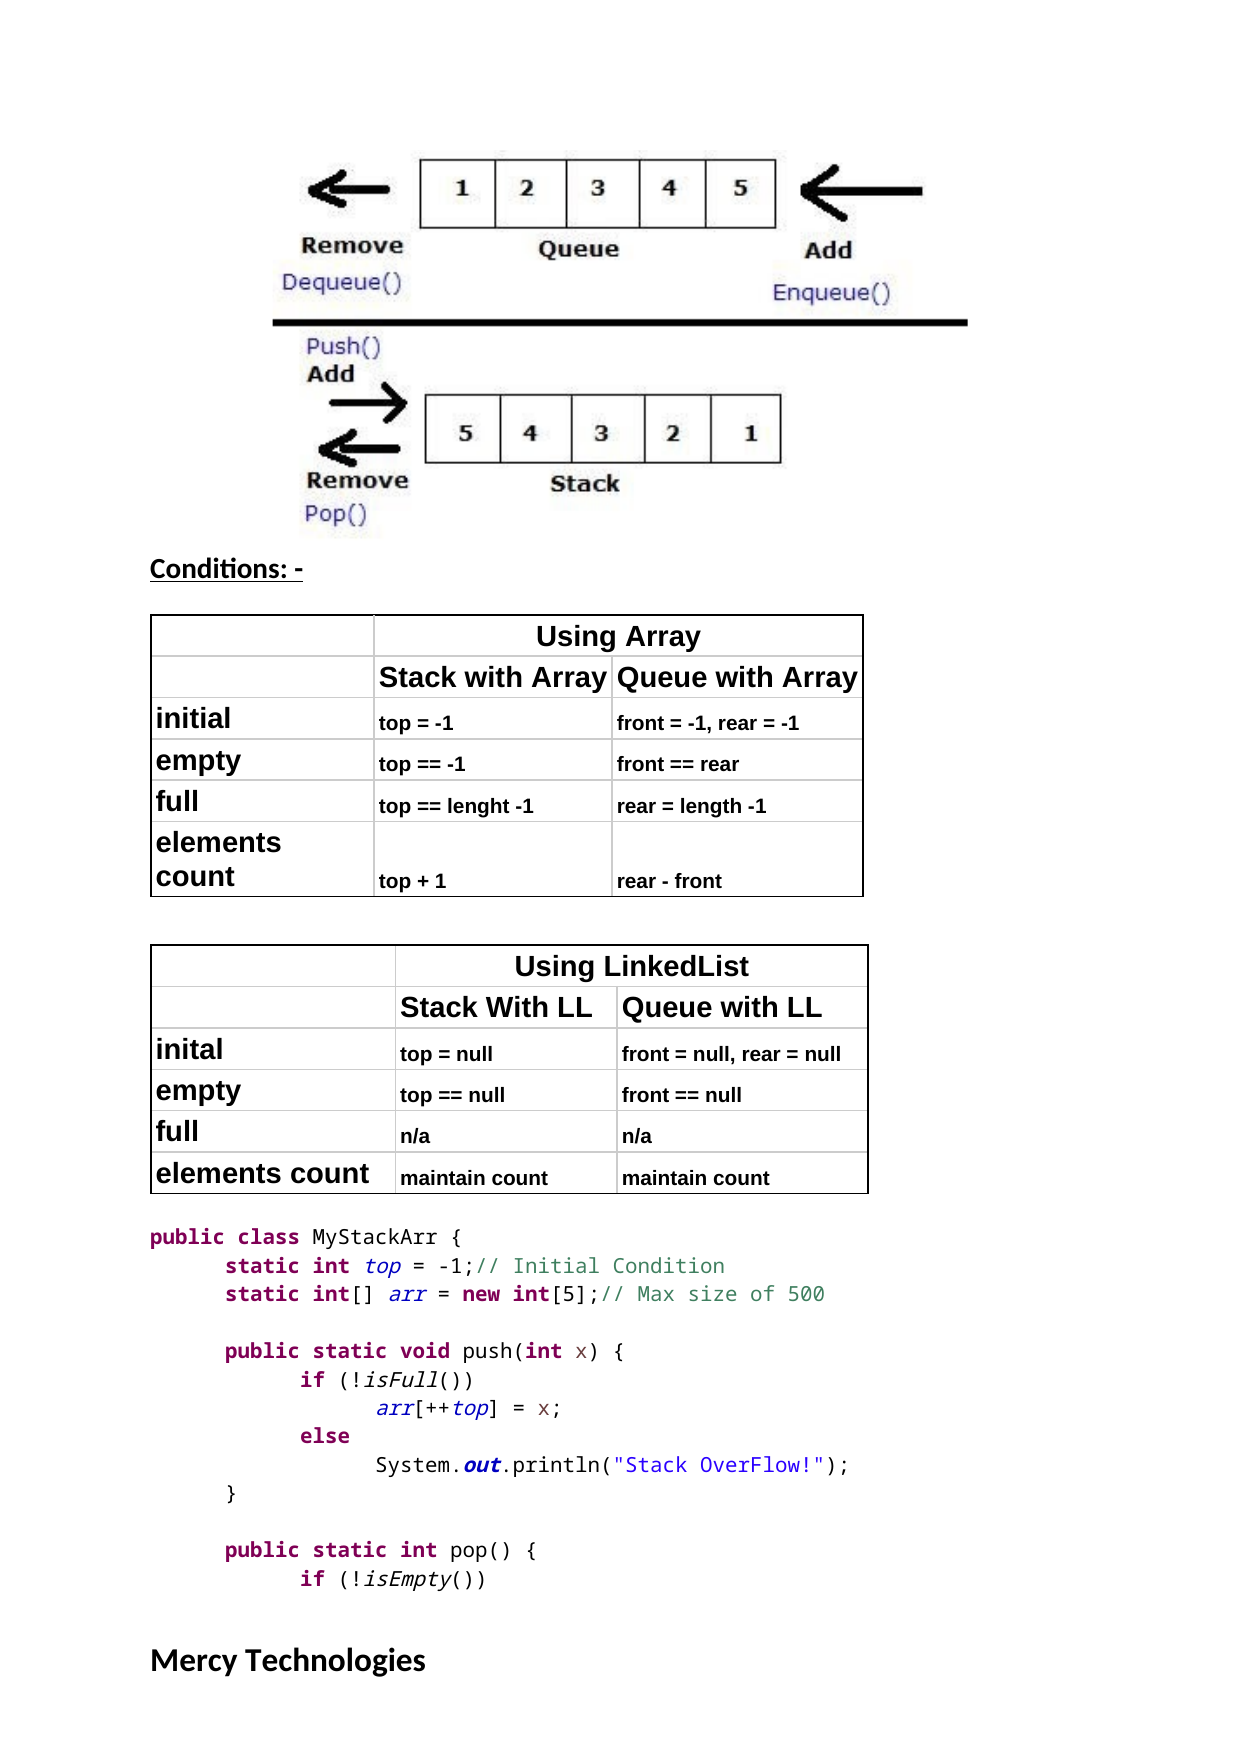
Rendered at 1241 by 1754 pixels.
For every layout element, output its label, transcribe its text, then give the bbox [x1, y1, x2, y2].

table_cell front == rear [613, 740, 862, 779]
text if (!isFull()) [150, 1365, 1090, 1393]
text static int[] arr = new int[5];// Max size of 500 [150, 1279, 1090, 1308]
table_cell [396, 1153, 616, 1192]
text arr[++top] = x; [150, 1393, 1090, 1422]
table_cell empty [152, 1070, 395, 1110]
table_cell initial [152, 698, 373, 738]
text if (!isEmpty()) [150, 1564, 1090, 1592]
text else [150, 1422, 1090, 1450]
text } [150, 1478, 1090, 1507]
table_cell empty [152, 740, 373, 779]
picture [272, 150, 968, 551]
table_cell top + 1 [375, 822, 611, 896]
text Conditions: - [150, 550, 1090, 586]
table_cell top == null [396, 1070, 616, 1110]
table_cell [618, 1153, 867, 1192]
table_cell n/a [618, 1111, 867, 1151]
table_cell n/a [396, 1111, 616, 1151]
text public static int pop() { [150, 1535, 1090, 1564]
table_cell rear - front [613, 822, 862, 896]
text System.out.println("Stack OverFlow!"); [150, 1450, 1090, 1478]
table_cell front = -1, rear = -1 [613, 698, 862, 738]
table_cell full [152, 1111, 395, 1151]
table_cell front = null, rear = null [618, 1029, 867, 1068]
table_header Using Array [375, 616, 862, 655]
table_cell Queue with LL [618, 987, 867, 1027]
table_cell Stack With LL [396, 987, 616, 1027]
table_cell Stack with Array [375, 657, 611, 697]
text static int top = -1;// Initial Condition [150, 1251, 1090, 1279]
text public class MyStackArr { [150, 1222, 1090, 1251]
text public static void push(int x) { [150, 1336, 1090, 1365]
table_cell [152, 987, 395, 1027]
table_cell top == -1 [375, 740, 611, 779]
table_cell [152, 657, 373, 697]
table_header [152, 616, 373, 655]
table_cell top = -1 [375, 698, 611, 738]
table_cell top == lenght -1 [375, 781, 611, 821]
table_cell top = null [396, 1029, 616, 1068]
table_header [152, 946, 395, 986]
table_cell Queue with Array [613, 657, 862, 697]
table_cell elements count [152, 1153, 395, 1192]
table_header Using LinkedList [396, 946, 867, 986]
table_cell inital [152, 1029, 395, 1068]
table_cell rear = length -1 [613, 781, 862, 821]
table_cell front == null [618, 1070, 867, 1110]
table_cell full [152, 781, 373, 821]
table_cell elements count [152, 822, 373, 896]
